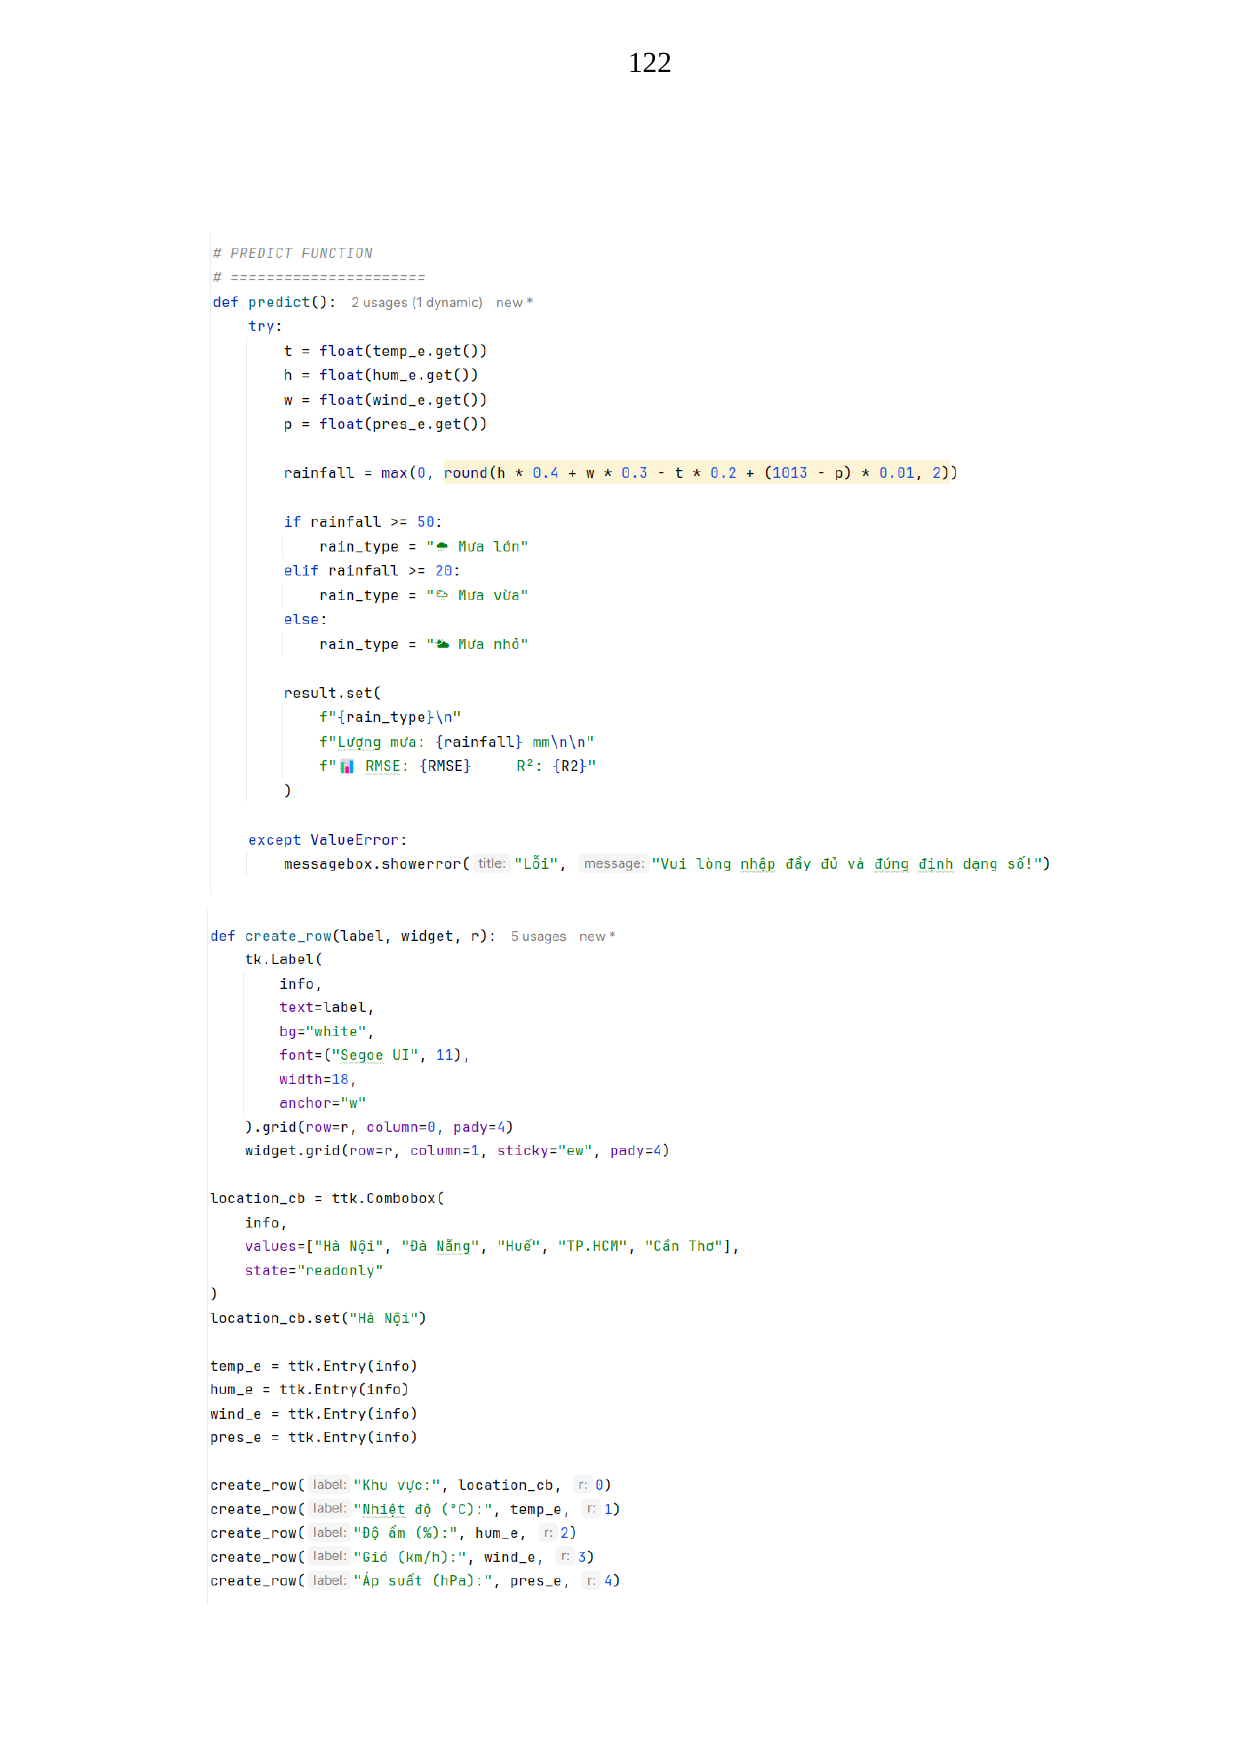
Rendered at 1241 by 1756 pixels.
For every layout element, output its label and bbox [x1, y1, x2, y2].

picture [206, 233, 1227, 894]
picture [206, 910, 1227, 1605]
